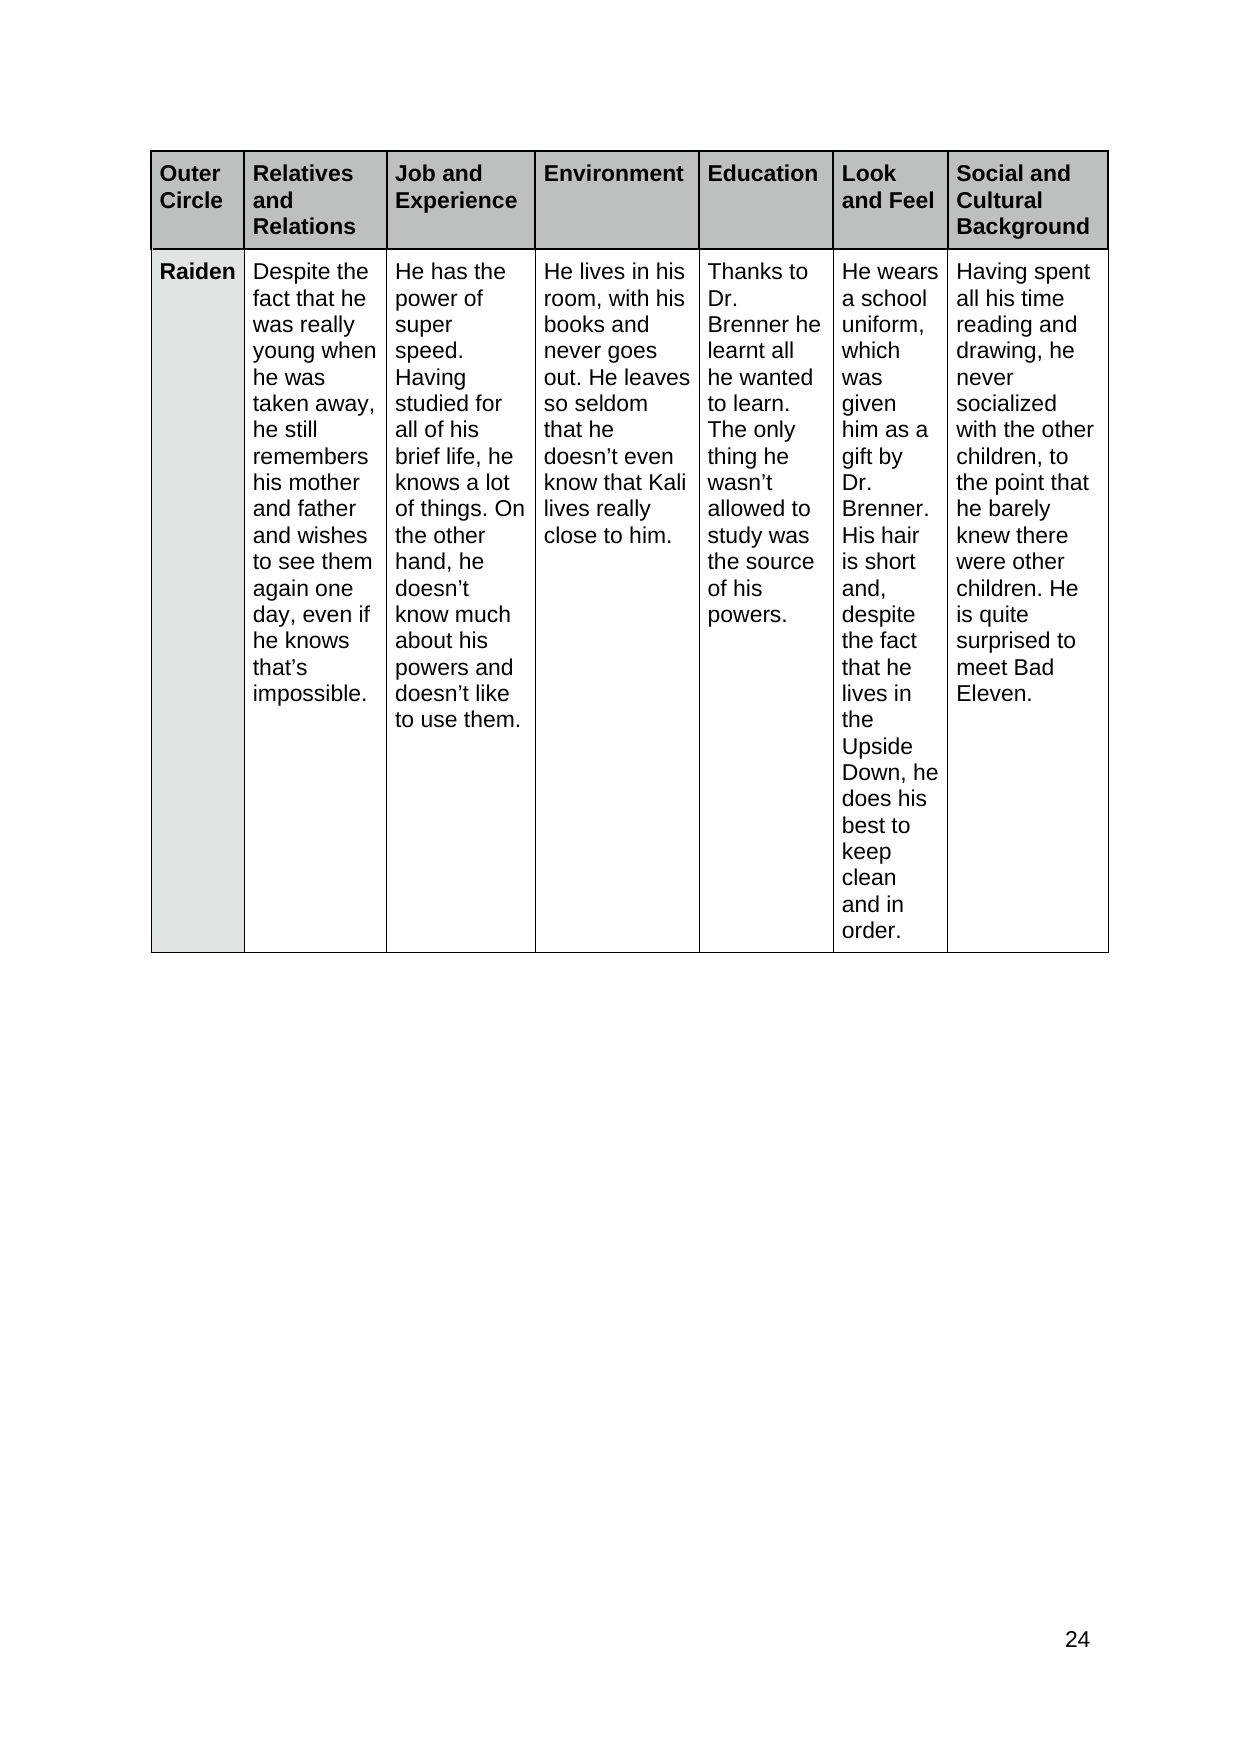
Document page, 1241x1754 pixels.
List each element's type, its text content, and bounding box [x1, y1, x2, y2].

table_cell He wears a school uniform, which was given him as a gift by Dr. Brenner. His hair is short and, despite the fact that he lives in the Upside Down, he does his best to keep clean and in order. [834, 250, 947, 952]
table_header Job and Experience [388, 152, 534, 248]
table_cell He has the power of super speed. Having studied for all of his brief life, he knows a lot of things. On the other hand, he doesn’t know much about his powers and doesn’t like to use them. [387, 250, 535, 952]
table_header Relatives and Relations [245, 152, 386, 248]
table_header Education [700, 152, 832, 248]
table_header Look and Feel [834, 152, 947, 248]
table_cell He lives in his room, with his books and never goes out. He leaves so seldom that he doesn’t even know that Kali lives really close to him. [536, 250, 699, 952]
table_header Outer Circle [152, 152, 243, 248]
table_header Environment [536, 152, 698, 248]
table_cell Raiden [152, 249, 244, 952]
table_cell Thanks to Dr. Brenner he learnt all he wanted to learn. The only thing he wasn’t allowed to study was the source of his powers. [700, 250, 833, 952]
table_cell Despite the fact that he was really young when he was taken away, he still remembers his mother and father and wishes to see them again one day, even if he knows that’s impossible. [245, 250, 386, 952]
table_cell Having spent all his time reading and drawing, he never socialized with the other children, to the point that he barely knew there were other children. He is quite surprised to meet Bad Eleven. [948, 250, 1108, 952]
table_header Social and Cultural Background [949, 152, 1107, 248]
